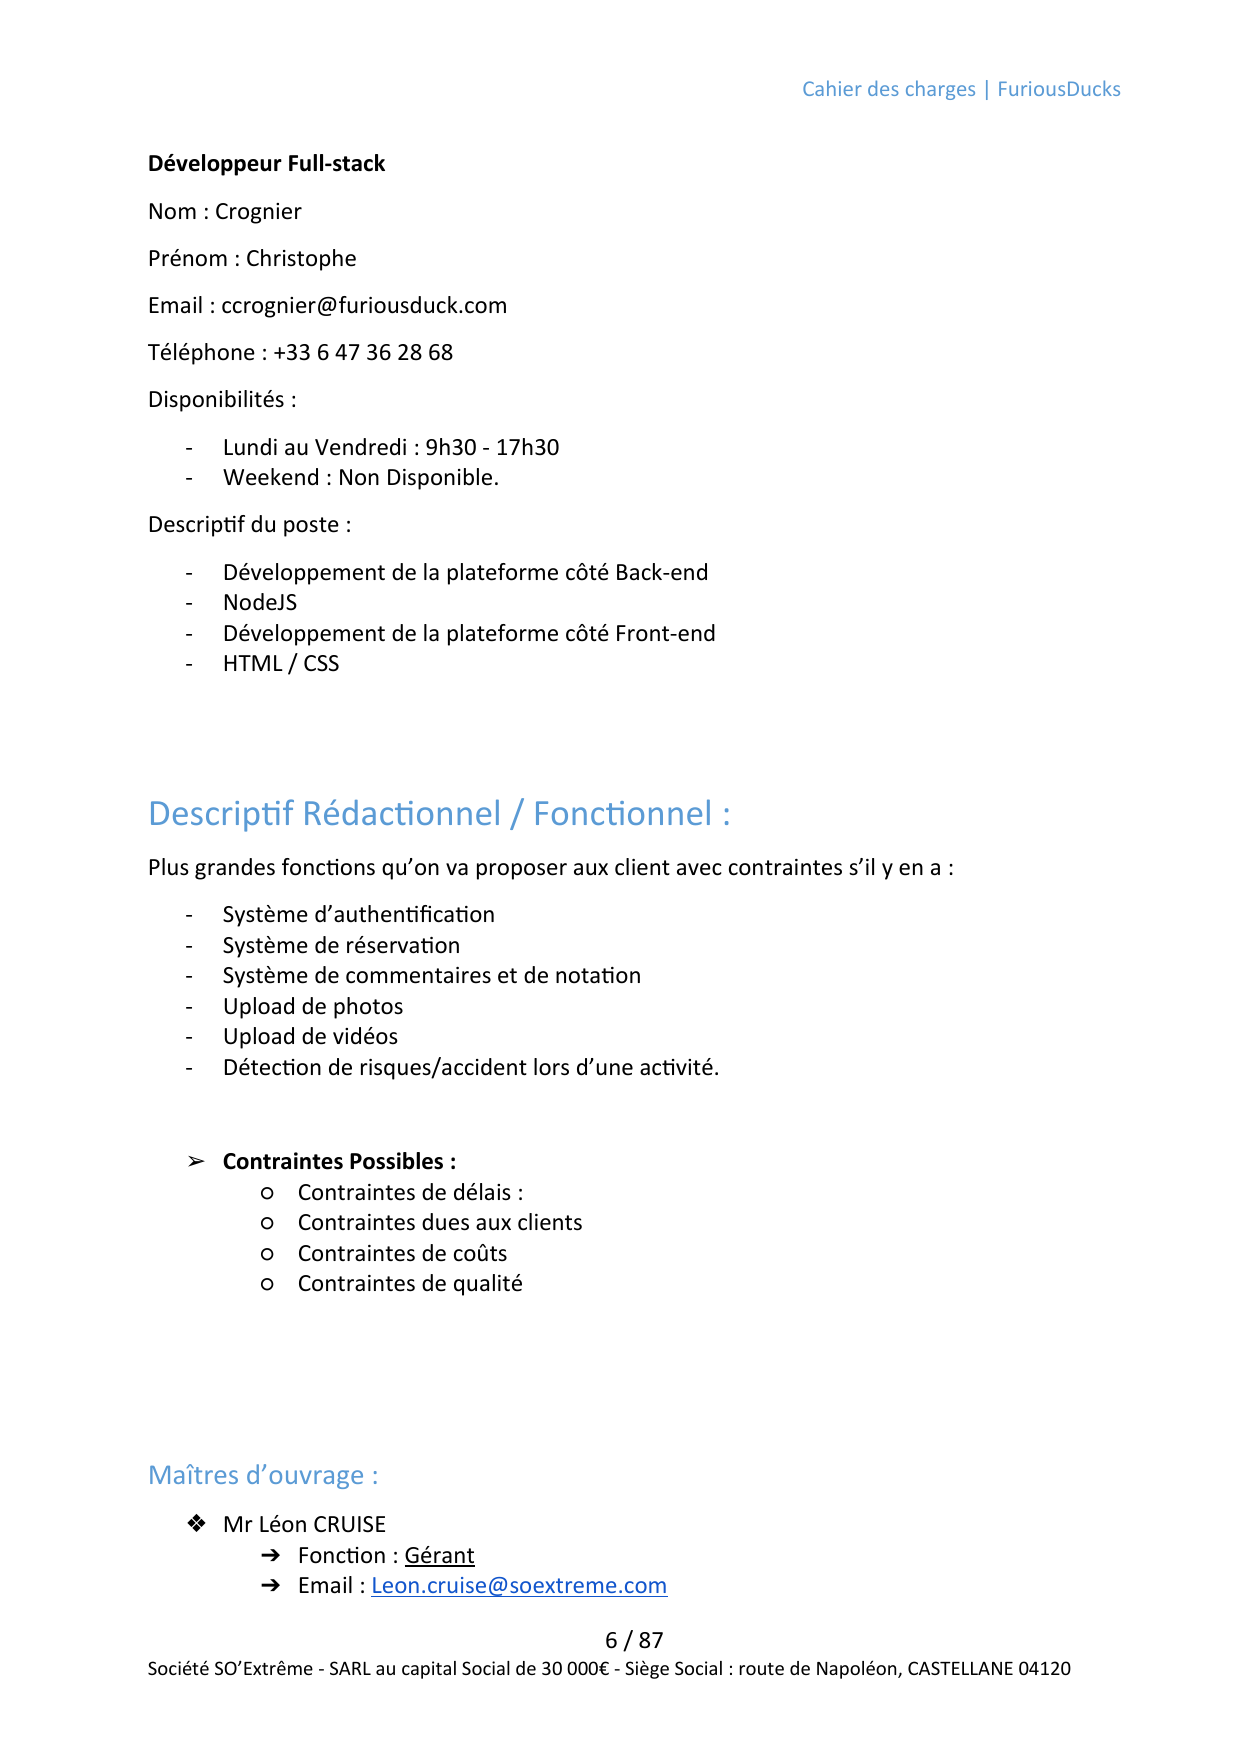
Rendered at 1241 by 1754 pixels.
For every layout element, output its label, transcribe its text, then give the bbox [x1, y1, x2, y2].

list Système de commentaires et de notation [185, 959, 1121, 990]
text Prénom : Christophe [148, 242, 1121, 272]
list Développement de la plateforme côté Front-end [185, 617, 1121, 647]
list Contraintes de coûts [260, 1237, 1121, 1267]
list Contraintes Possibles : [185, 1145, 1121, 1176]
text Descriptif du poste : [148, 508, 1121, 539]
list Contraintes de qualité [260, 1267, 1121, 1298]
list Email : Leon.cruise@soextreme.com [260, 1569, 1121, 1600]
list HTML / CSS [185, 647, 1121, 678]
list Développement de la plateforme côté Back-end [185, 556, 1121, 586]
text Téléphone : +33 6 47 36 28 68 [148, 336, 1121, 367]
list Upload de vidéos [185, 1021, 1121, 1051]
text Email : ccrognier@furiousduck.com [148, 289, 1121, 320]
list NodeJS [185, 586, 1121, 617]
list Upload de photos [185, 990, 1121, 1021]
list Lundi au Vendredi : 9h30 - 17h30 [185, 431, 1121, 461]
list Mr Léon CRUISE [185, 1508, 1121, 1539]
text Disponibilités : [148, 383, 1121, 414]
list Fonction : Gérant [260, 1539, 1121, 1569]
list Contraintes dues aux clients [260, 1206, 1121, 1237]
text Nom : Crognier [148, 195, 1121, 225]
list Système d’authentification [185, 898, 1121, 929]
text Développeur Full-stack [148, 148, 1121, 178]
text Descriptif Rédactionnel / Fonctionnel : [148, 789, 1121, 834]
text Plus grandes fonctions qu’on va proposer aux client avec contraintes s’il y en a : [148, 851, 1121, 882]
text Maîtres d’ouvrage : [148, 1456, 1121, 1492]
list Système de réservation [185, 929, 1121, 959]
list Weekend : Non Disponible. [185, 461, 1121, 492]
list Contraintes de délais : [260, 1176, 1121, 1206]
list Détection de risques/accident lors d’une activité. [185, 1051, 1121, 1082]
